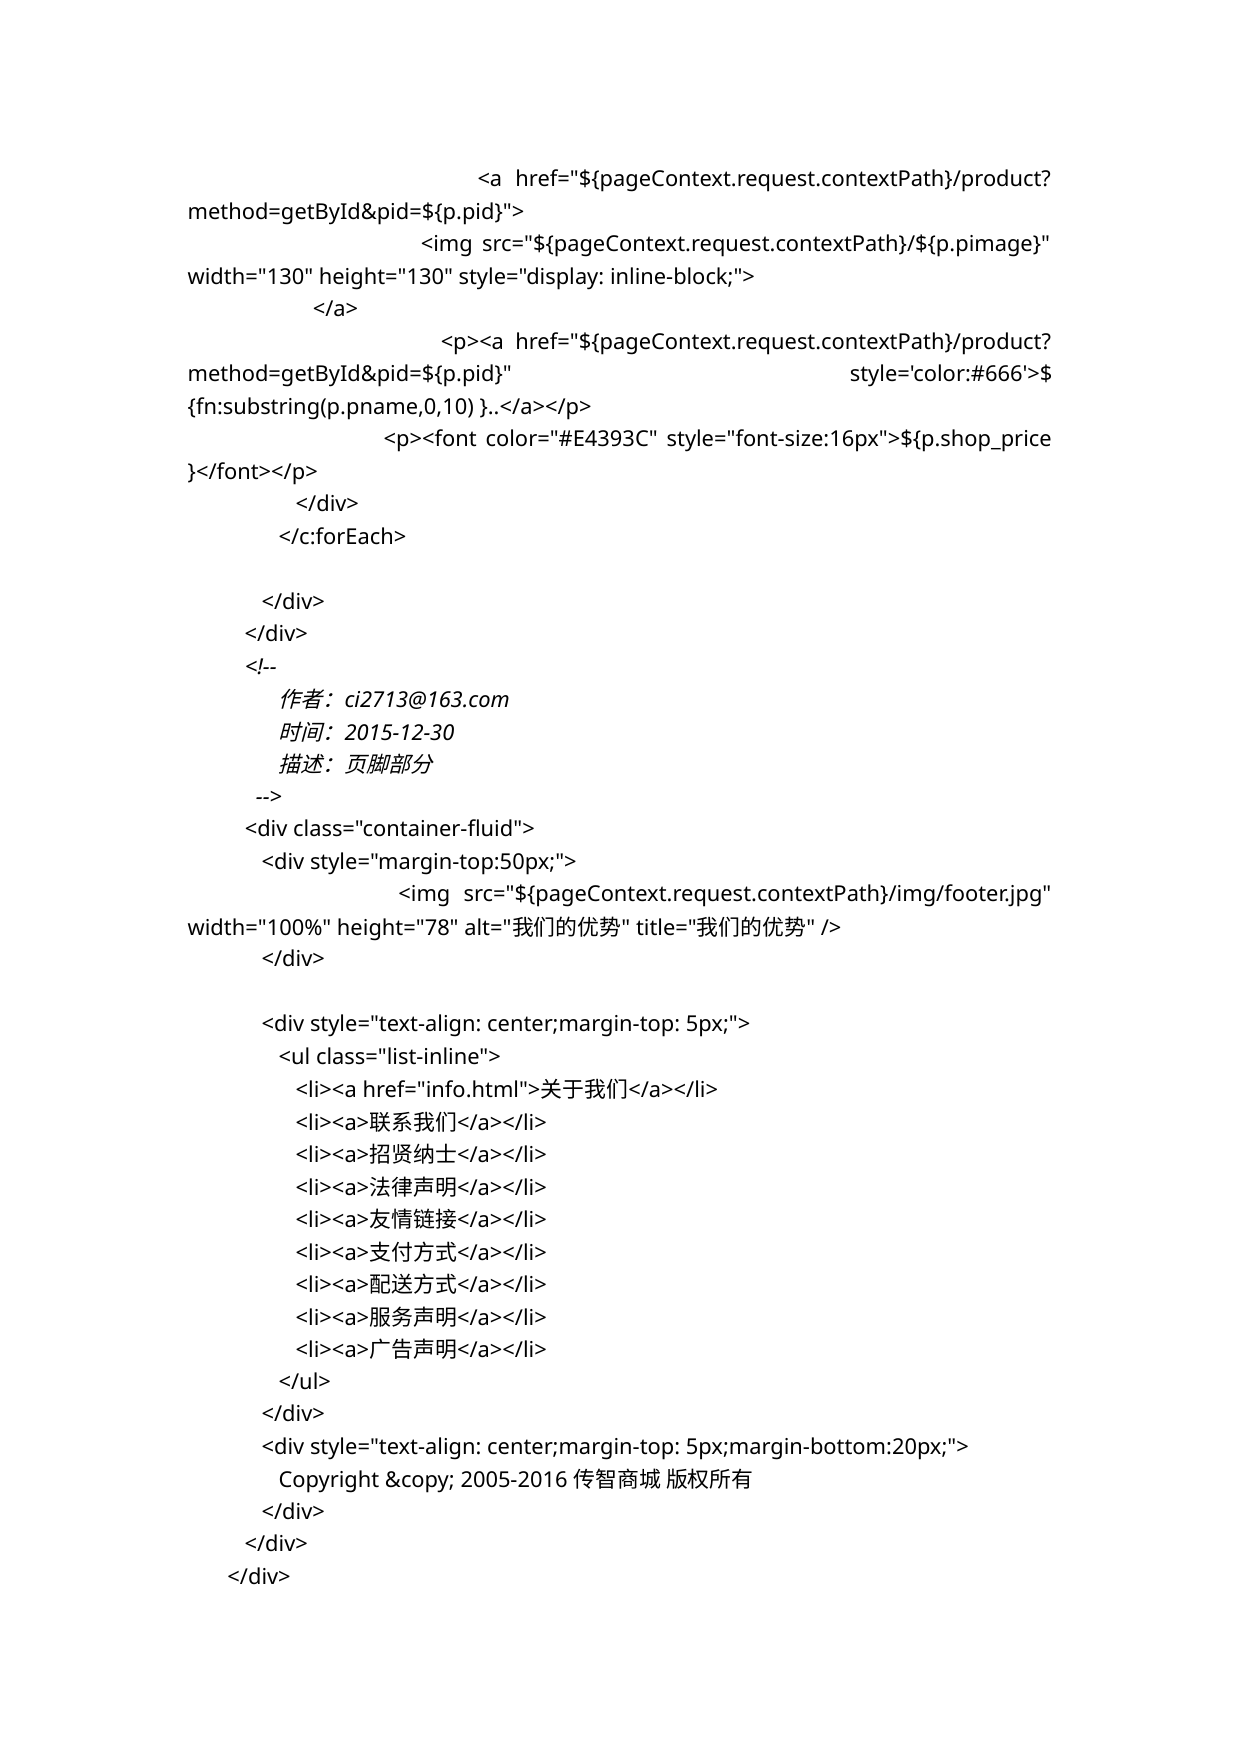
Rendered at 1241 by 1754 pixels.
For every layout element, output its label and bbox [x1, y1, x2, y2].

text [187, 162, 1053, 1592]
